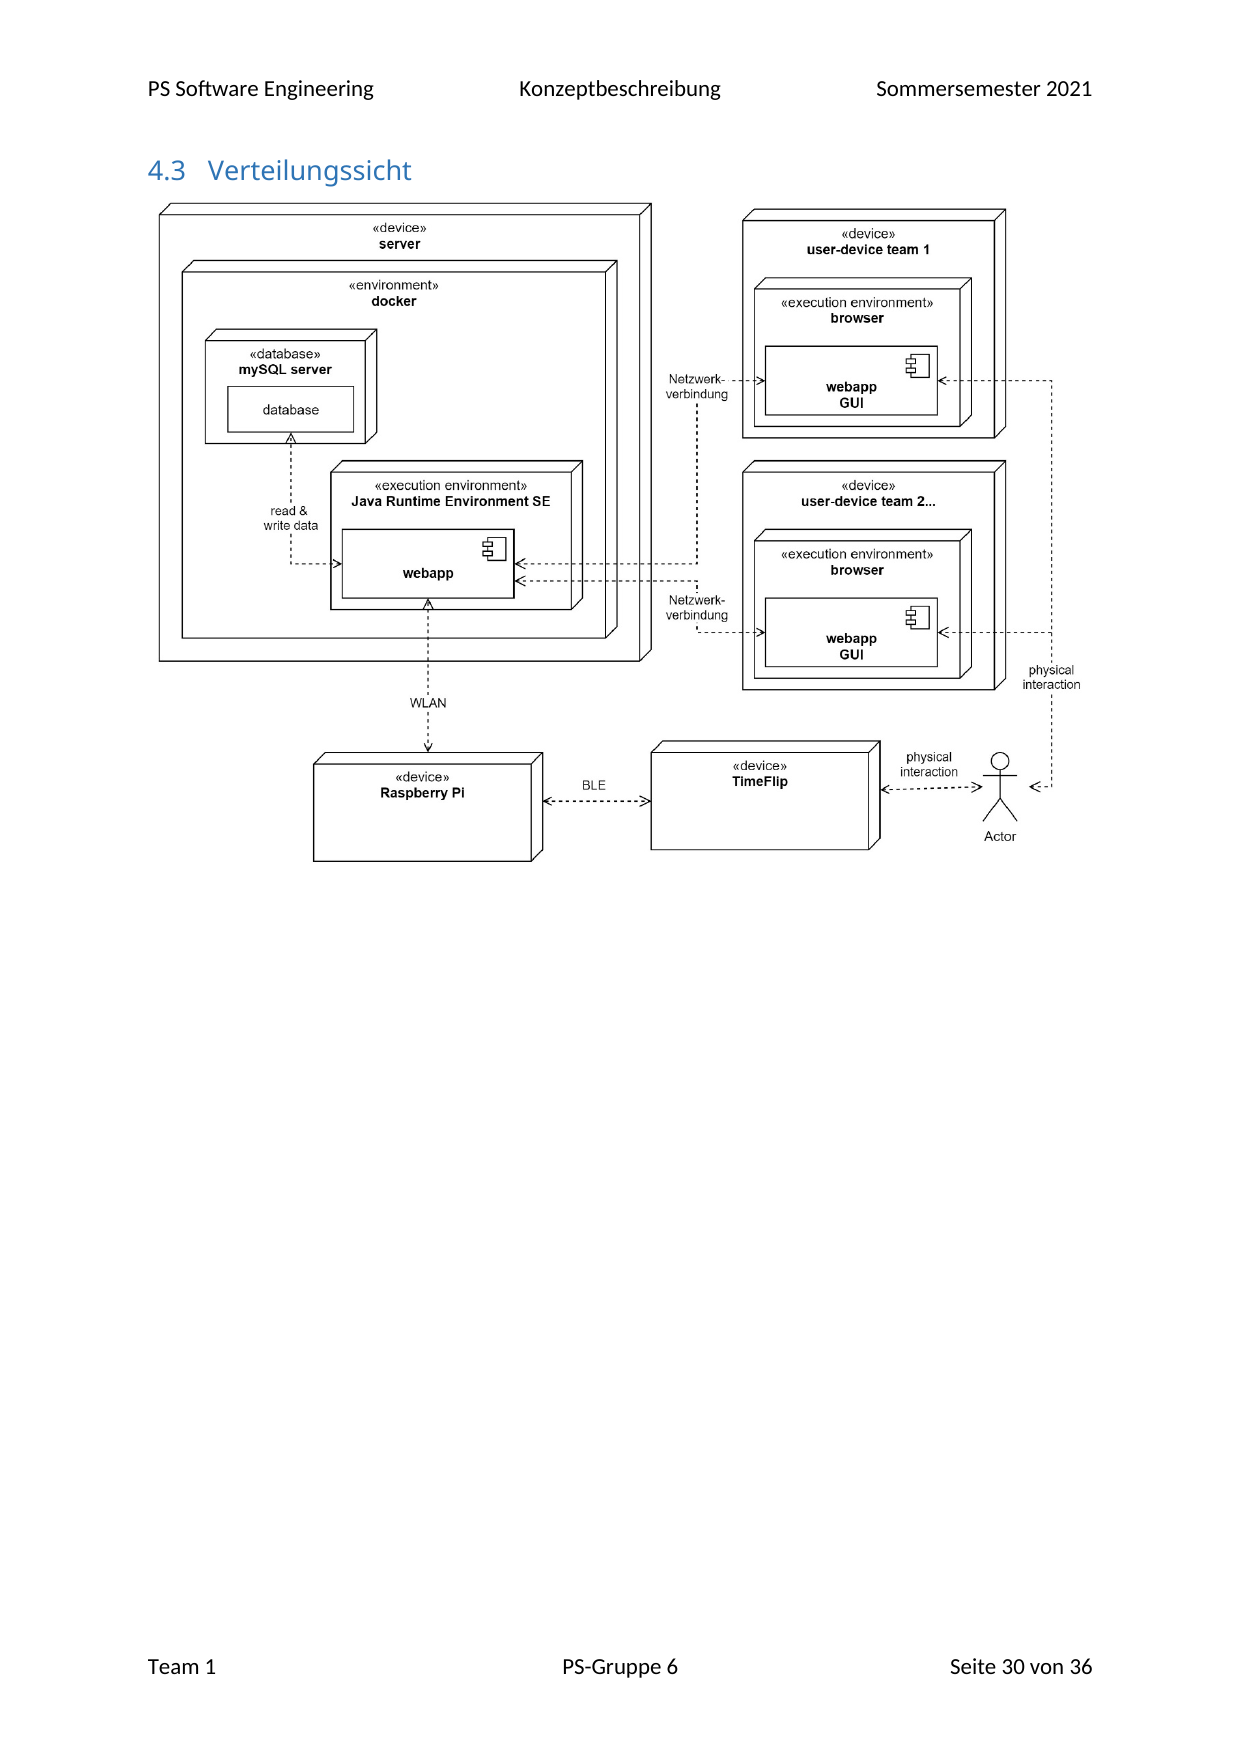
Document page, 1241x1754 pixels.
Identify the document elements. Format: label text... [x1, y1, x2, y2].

picture [147, 191, 1092, 873]
subtitle Verteilungssicht [148, 152, 1093, 189]
